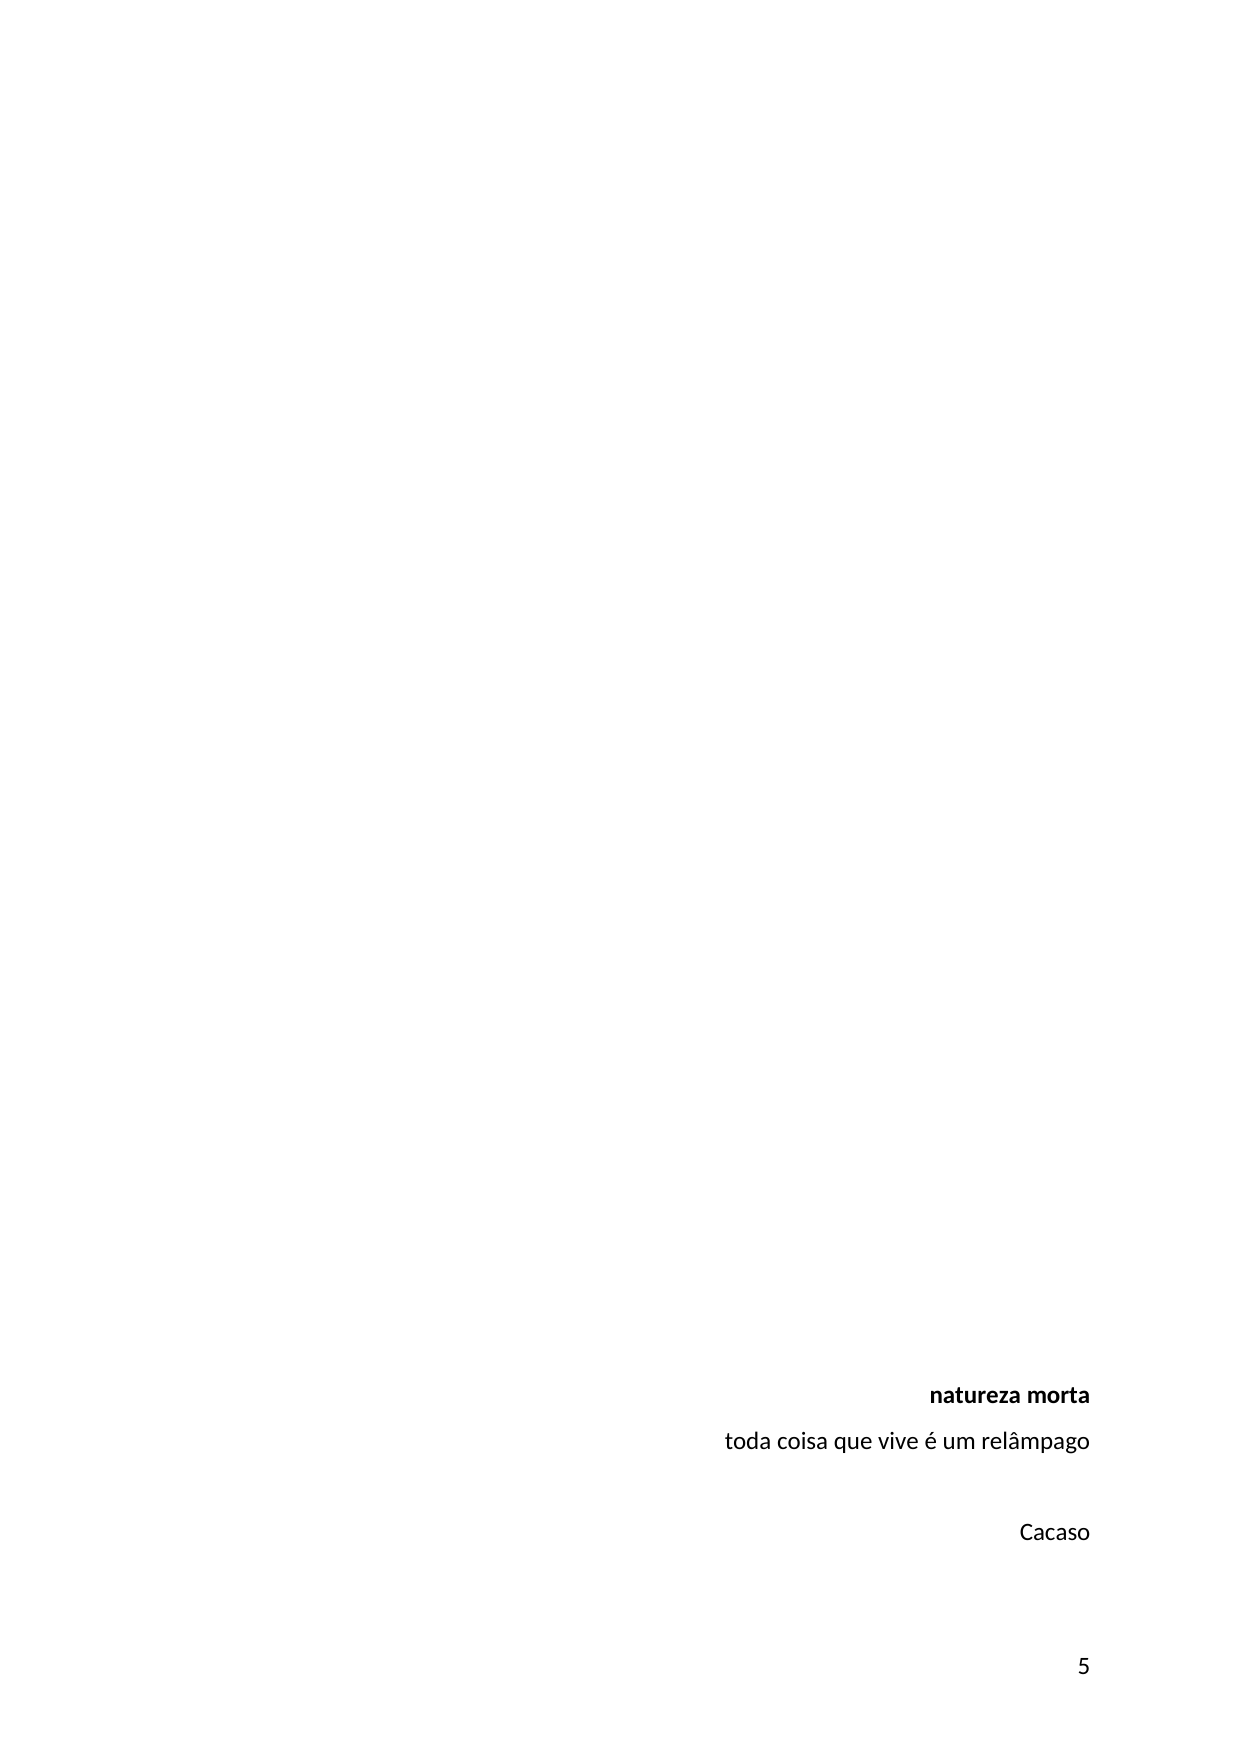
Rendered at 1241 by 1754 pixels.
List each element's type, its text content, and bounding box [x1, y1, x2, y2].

text Cacaso [150, 1516, 1090, 1547]
text toda coisa que vive é um relâmpago [150, 1425, 1090, 1455]
text natureza morta [150, 1379, 1090, 1409]
